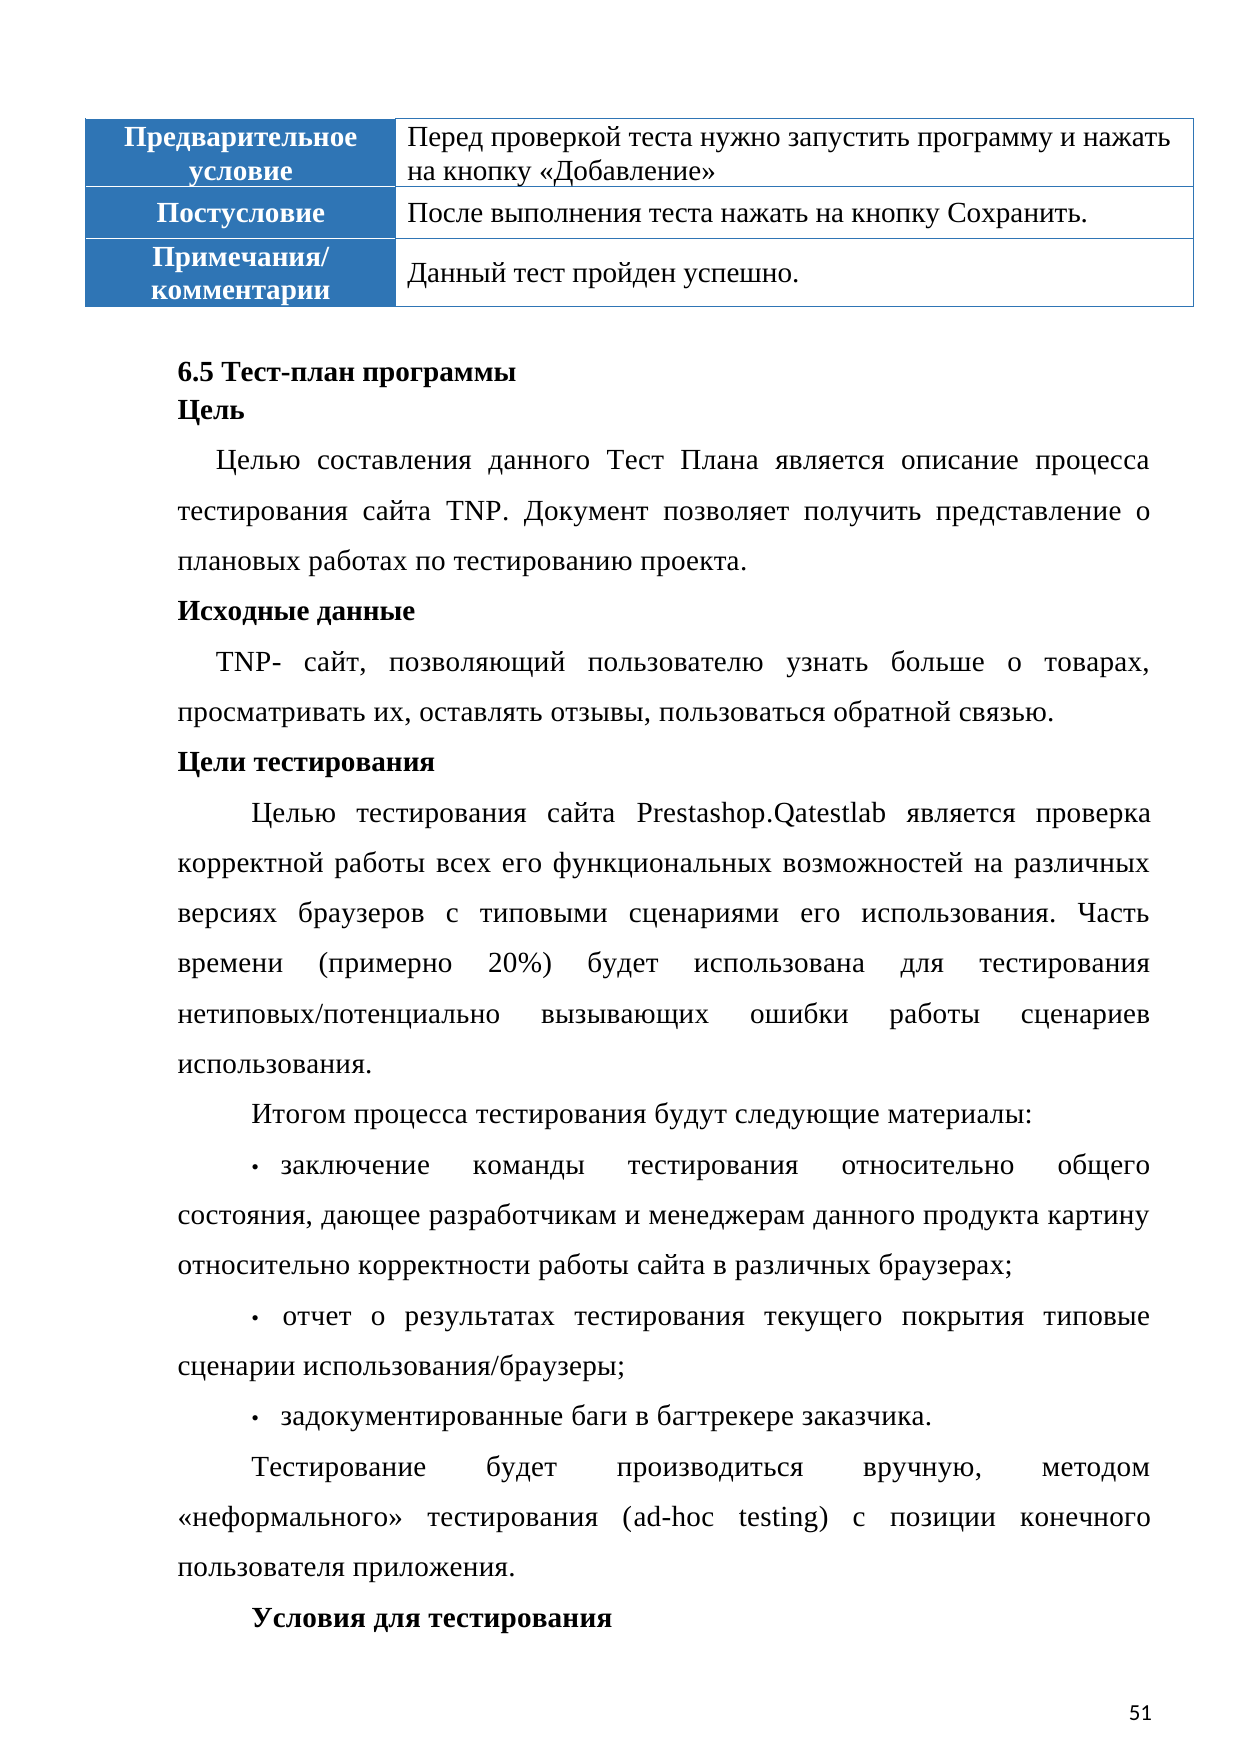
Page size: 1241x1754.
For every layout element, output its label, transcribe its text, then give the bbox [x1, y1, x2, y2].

text Целью тестирования сайта Prestashop.Qatestlab является проверка корректной работы всех его функциональных возможностей на различных версиях браузеров с типовыми сценариями его использования. Часть времени (примерно 20%) будет использована для тестирования нетиповых/потенциально вызывающих ошибки работы сценариев использования. [177, 795, 1152, 1080]
text Целью составления данного Тест Плана является описание процесса тестирования сайта TNP. Документ позволяет получить представление о плановых работах по тестированию проекта. [177, 442, 1152, 577]
list отчет о результатах тестирования текущего покрытия типовые сценарии использования/браузеры; [177, 1298, 1152, 1382]
list заключение команды тестирования относительно общего состояния, дающее разработчикам и менеджерам данного продукта картину относительно корректности работы сайта в различных браузерах; [177, 1147, 1152, 1281]
table_cell Данный тест пройден успешно. [396, 239, 1193, 306]
text Исходные данные [177, 593, 1152, 627]
table_cell Предварительное условие [86, 119, 395, 186]
table_cell Примечания/комментарии [86, 239, 395, 306]
table_cell Перед проверкой теста нужно запустить программу и нажать на кнопку «Добавление» [396, 119, 1193, 186]
table_cell После выполнения теста нажать на кнопку Сохранить. [396, 187, 1193, 238]
text Тестирование будет производиться вручную, методом «неформального» тестирования (ad-hoc testing) с позиции конечного пользователя приложения. [177, 1449, 1152, 1583]
list задокументированные баги в багтрекере заказчика. [177, 1398, 1152, 1432]
text Условия для тестирования [177, 1600, 1152, 1633]
text Цели тестирования [177, 744, 1152, 778]
text TNP- сайт, позволяющий пользователю узнать больше о товарах, просматривать их, оставлять отзывы, пользоваться обратной связью. [177, 644, 1152, 728]
subtitle 6.5 Тест-план программы [177, 354, 1152, 387]
table_cell Постусловие [86, 187, 395, 238]
text Цель [177, 392, 1152, 426]
text Итогом процесса тестирования будут следующие материалы: [177, 1097, 1152, 1130]
